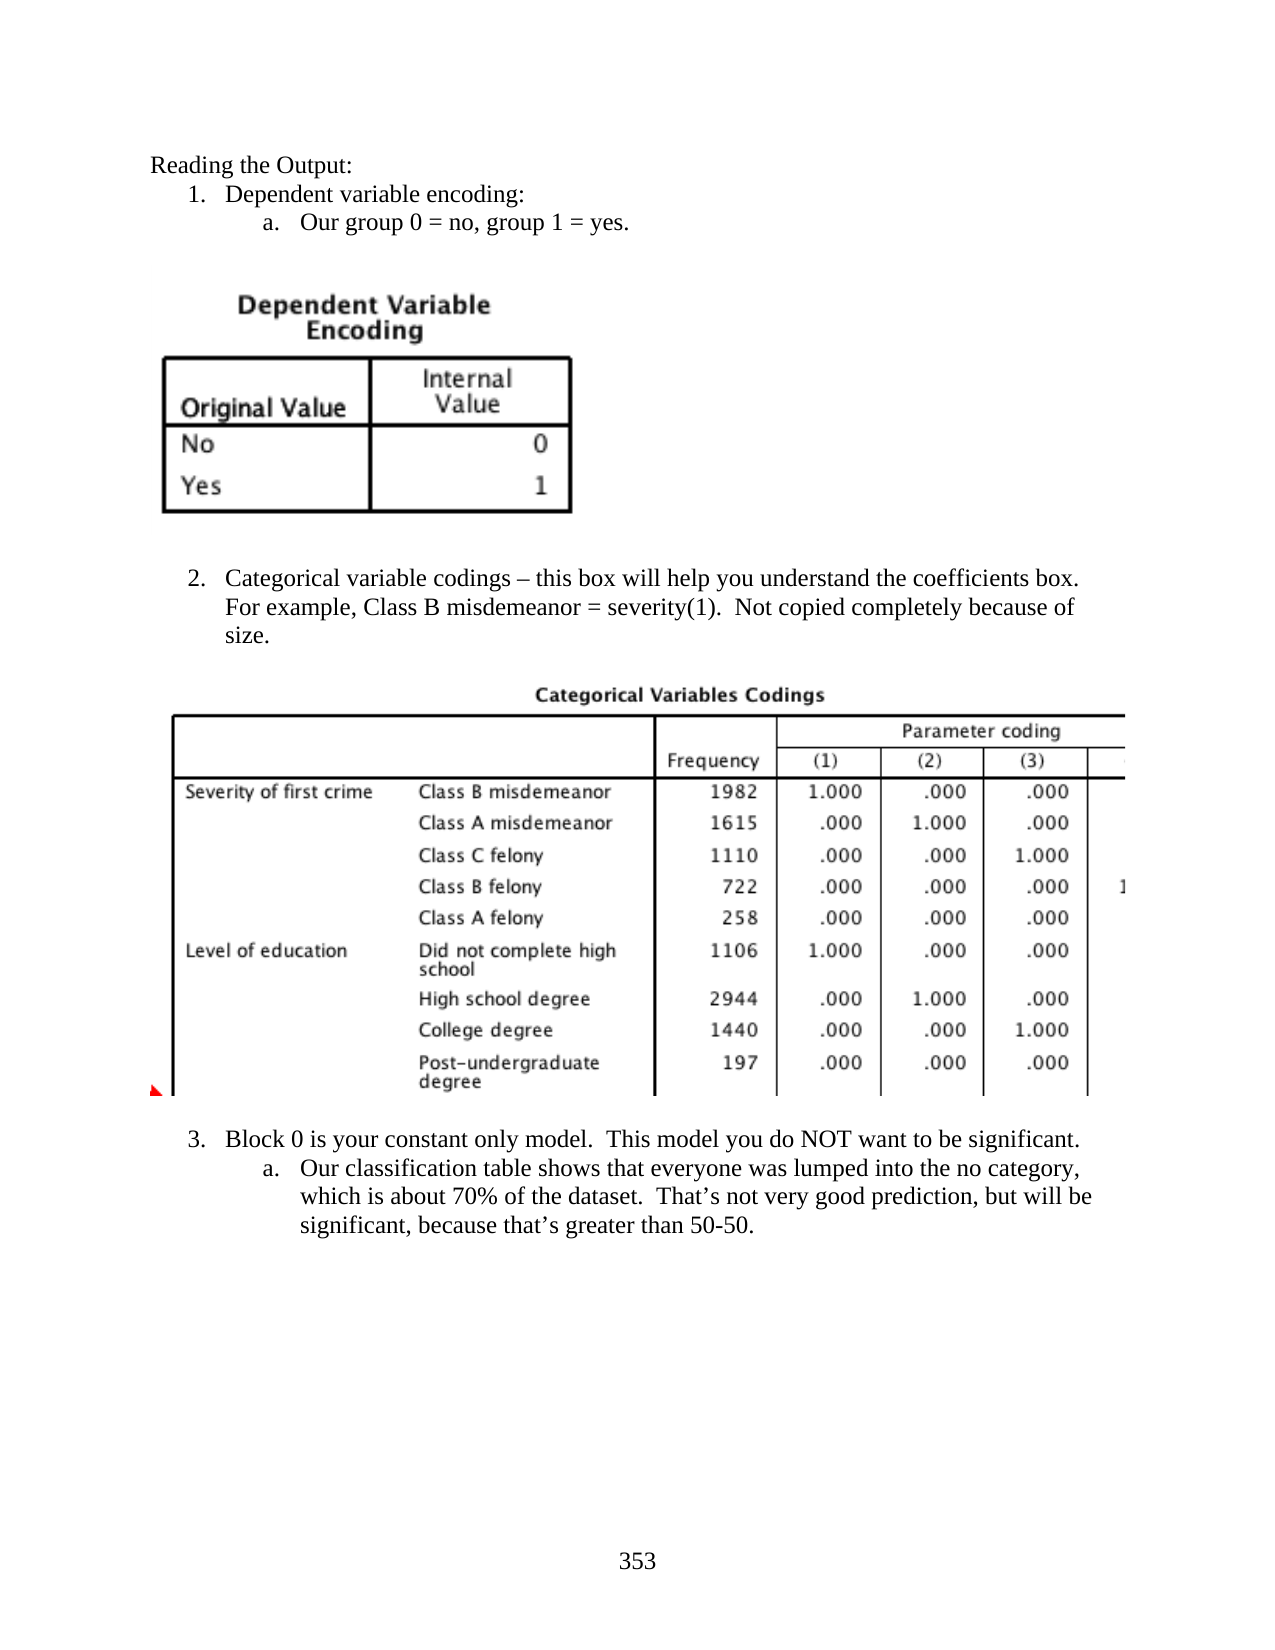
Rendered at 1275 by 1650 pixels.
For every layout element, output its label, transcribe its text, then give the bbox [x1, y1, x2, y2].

text Reading the Output: [150, 150, 1125, 179]
picture [150, 265, 627, 535]
list Our classification table shows that everyone was lumped into the no category, which is about 70% of the dataset. That’s not very good prediction, but will be significant, because that’s greater than 50-50. [262, 1153, 1125, 1239]
list Block 0 is your constant only model. This model you do NOT want to be significant. [187, 1124, 1125, 1153]
picture [150, 678, 1125, 1096]
list Categorical variable codings – this box will help you understand the coefficients box. For example, Class B misdemeanor = severity(1). Not copied completely because of size. [187, 563, 1125, 649]
list Dependent variable encoding: [187, 179, 1125, 207]
list Our group 0 = no, group 1 = yes. [262, 207, 1125, 236]
